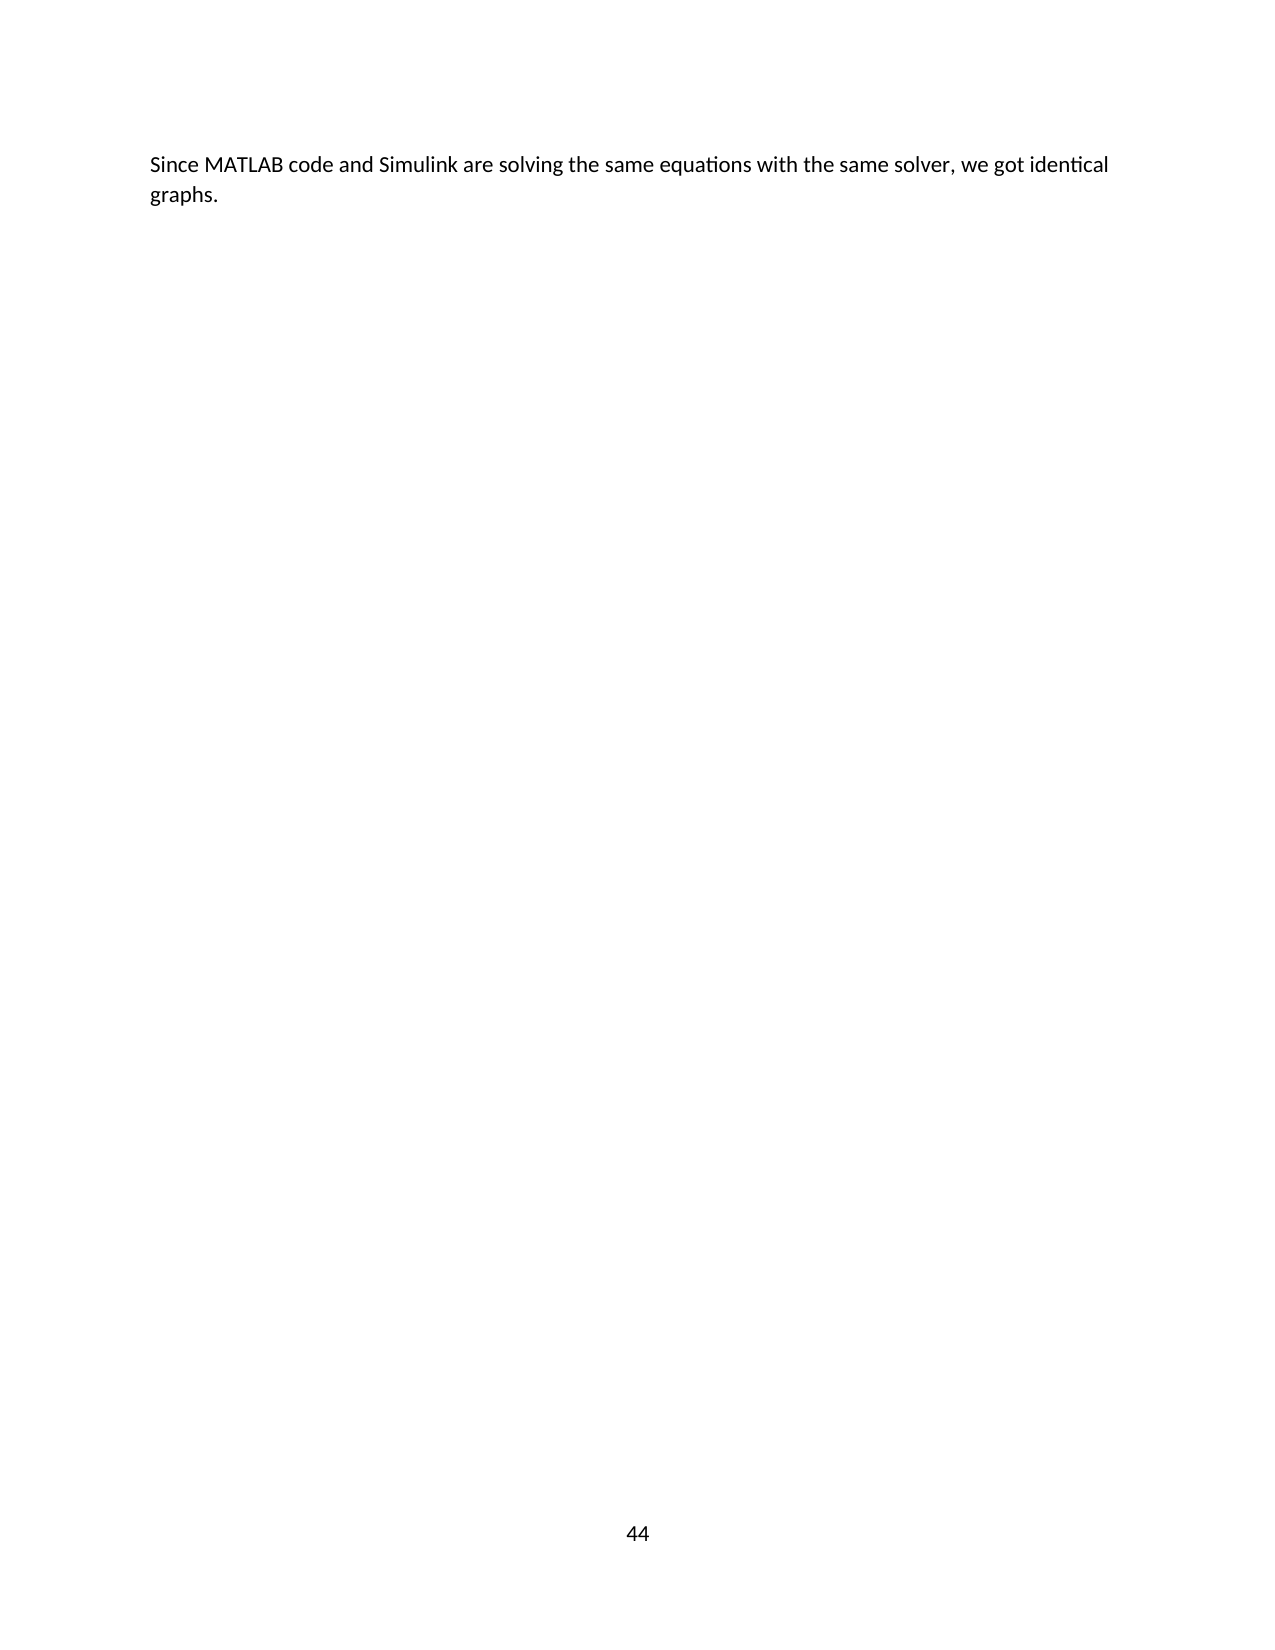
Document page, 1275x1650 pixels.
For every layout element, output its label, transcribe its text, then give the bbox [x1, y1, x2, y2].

text Since MATLAB code and Simulink are solving the same equations with the same solver, we got identical graphs. [150, 150, 1125, 208]
